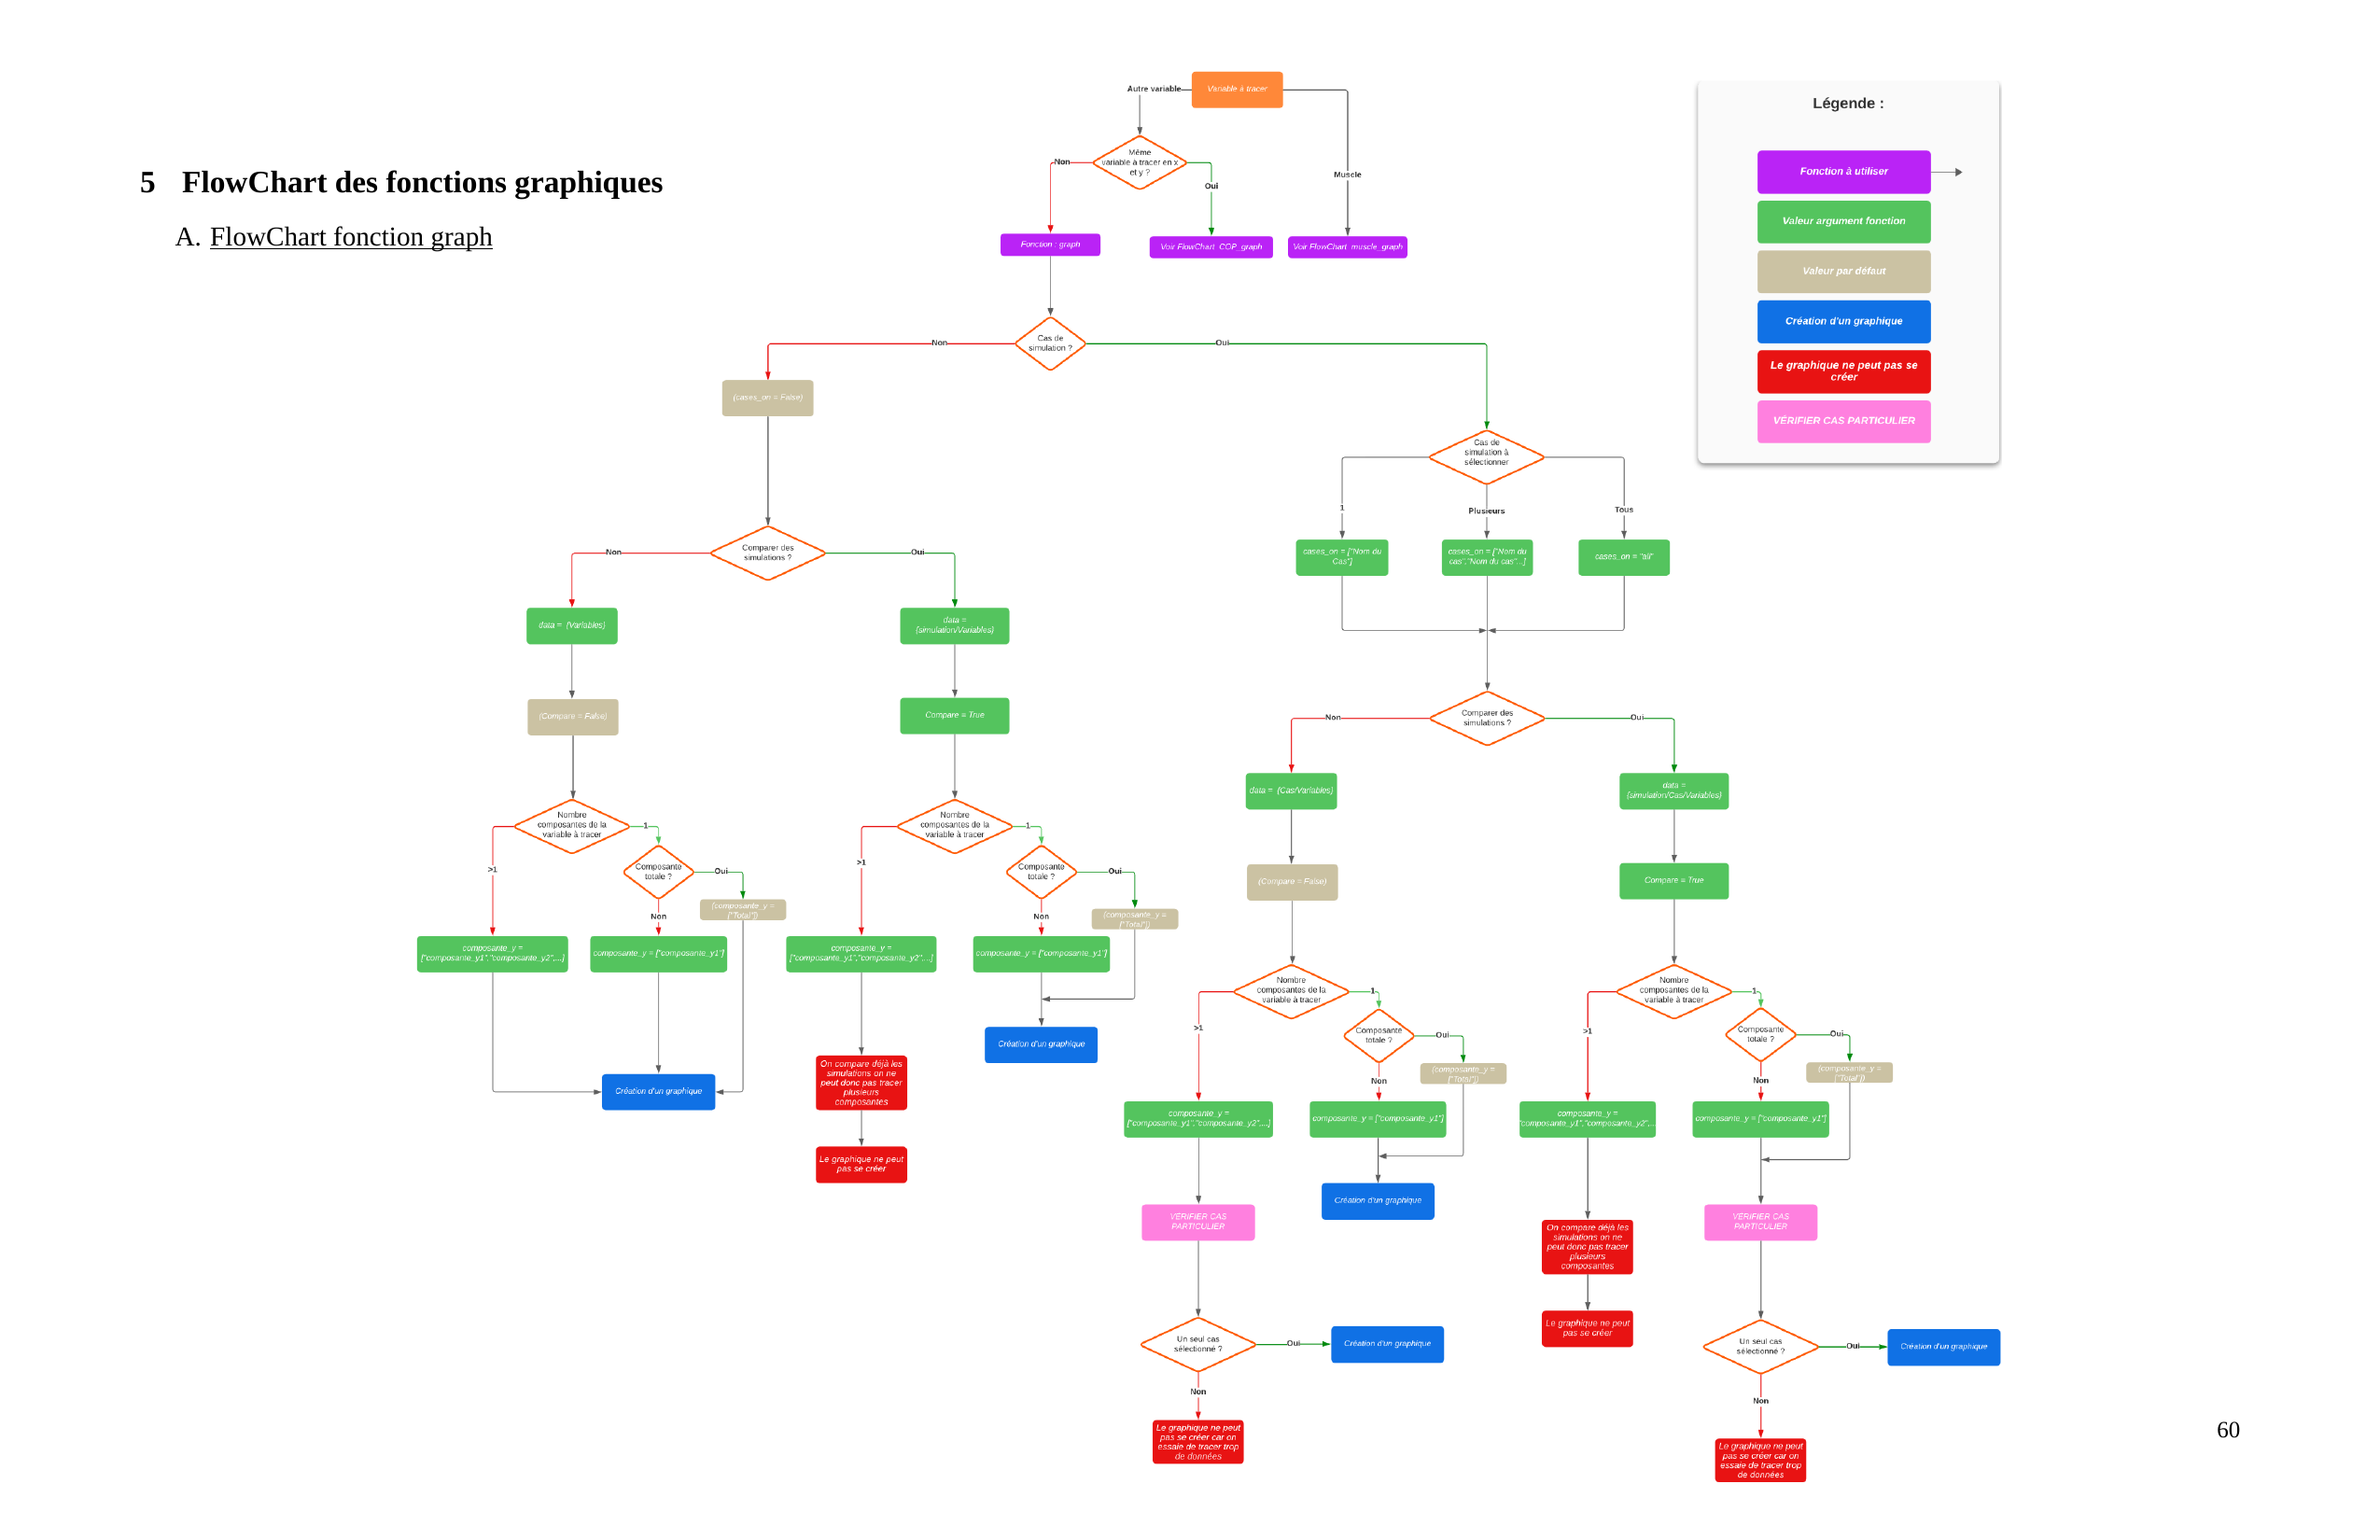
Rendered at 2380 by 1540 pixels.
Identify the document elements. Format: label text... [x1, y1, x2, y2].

list FlowChart fonction graph [175, 221, 2240, 252]
picture [347, 199, 2040, 221]
picture [347, 9, 2040, 163]
subtitle FlowChart des fonctions graphiques [140, 163, 2240, 199]
picture [347, 252, 2040, 1538]
